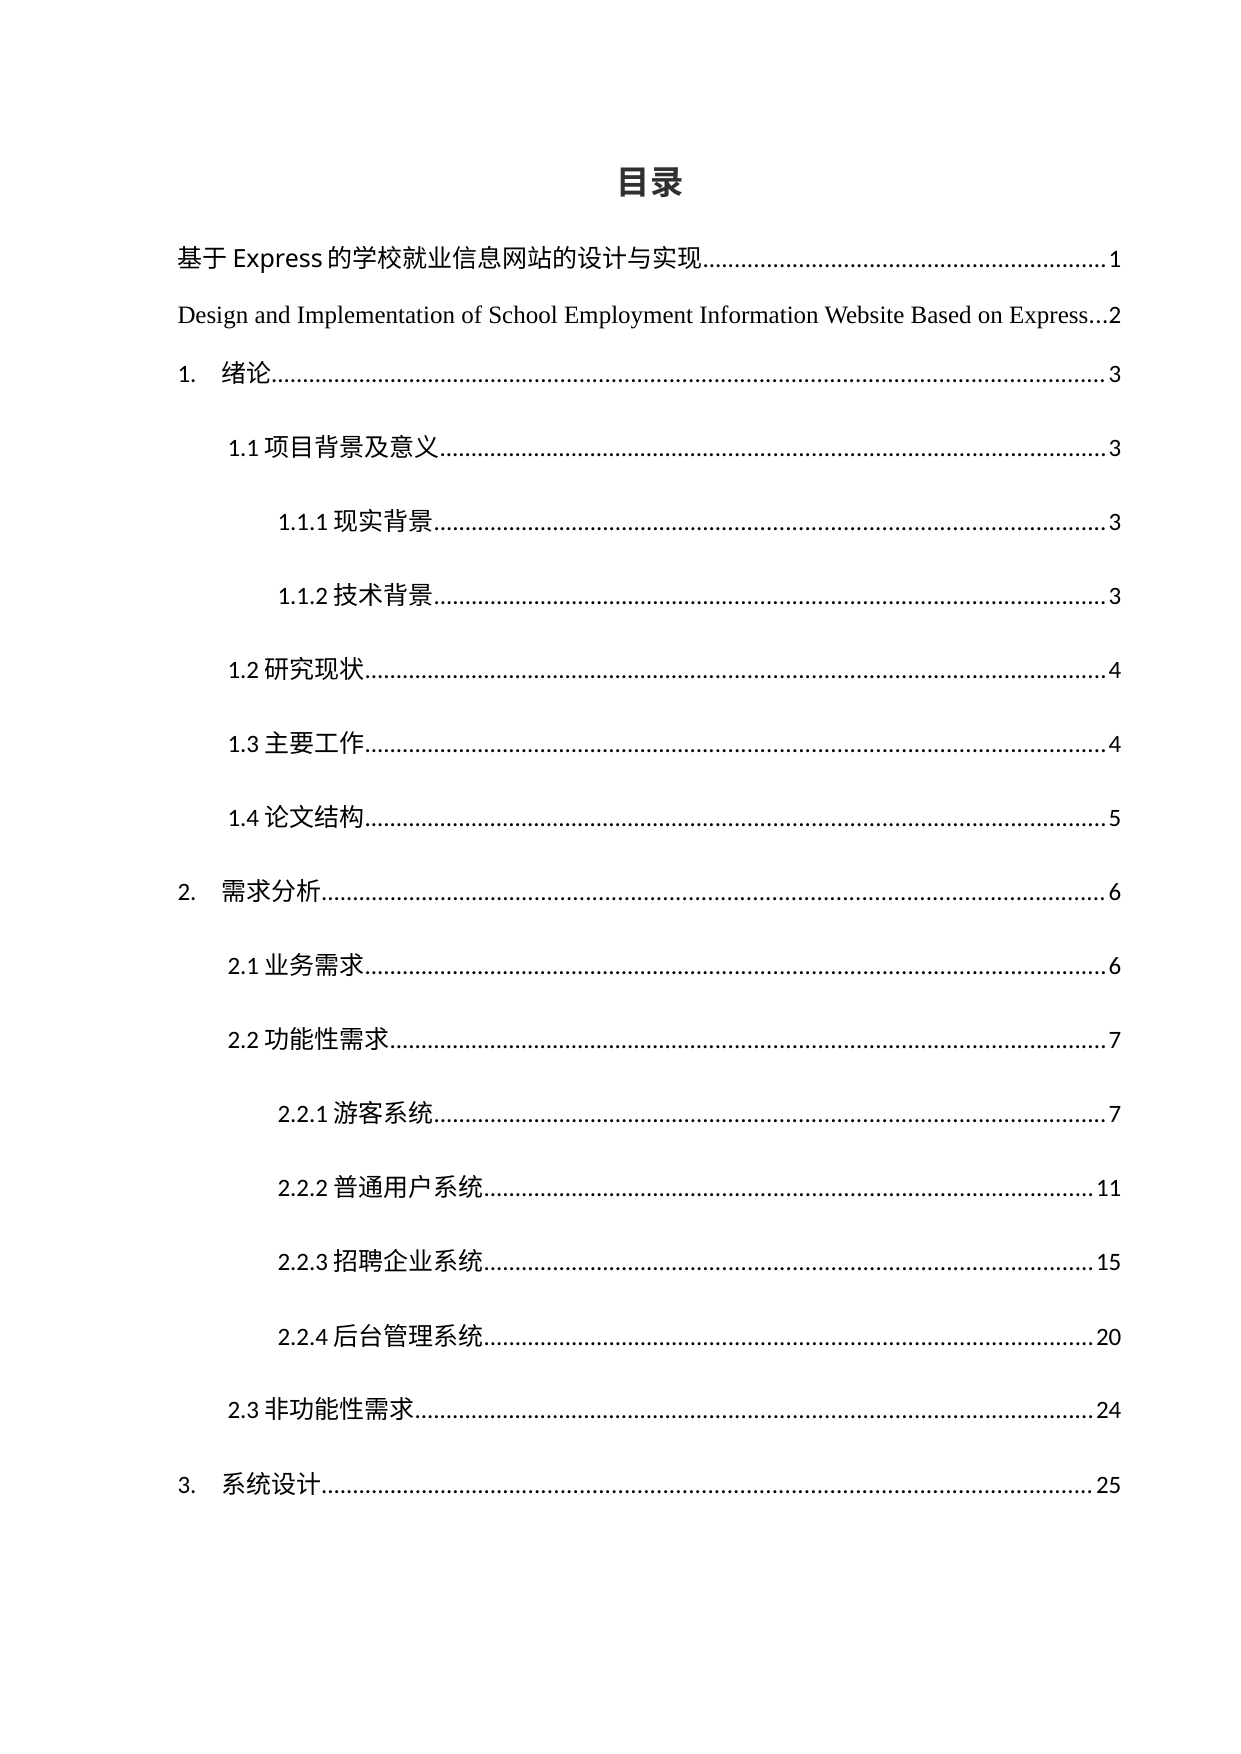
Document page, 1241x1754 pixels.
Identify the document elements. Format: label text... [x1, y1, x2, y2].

text 2.2.3 招聘企业系统 15 [277, 1227, 1122, 1292]
text 目录 [177, 148, 1122, 213]
text 1.4 论文结构 5 [227, 783, 1122, 848]
text 1.1.1 现实背景 3 [277, 487, 1122, 552]
text 基于Express的学校就业信息网站的设计与实现 1 [177, 224, 1122, 289]
text 2.2 功能性需求 7 [227, 1005, 1122, 1070]
text 2.2.1 游客系统 7 [277, 1079, 1122, 1144]
text 1.2 研究现状 4 [227, 635, 1122, 700]
text 2. 需求分析 6 [177, 857, 1122, 922]
text 1.1.2 技术背景 3 [277, 561, 1122, 626]
text 2.2.2 普通用户系统 11 [277, 1153, 1122, 1218]
text 1.1 项目背景及意义 3 [227, 413, 1122, 478]
text 2.1 业务需求 6 [227, 931, 1122, 996]
text 3. 系统设计 25 [177, 1450, 1122, 1515]
text 1. 绪论 3 [177, 339, 1122, 404]
text 1.3 主要工作 4 [227, 709, 1122, 774]
text 2.2.4 后台管理系统 20 [277, 1302, 1122, 1367]
text 2.3 非功能性需求 24 [227, 1376, 1122, 1441]
text Design and Implementation of School Employment Information Website Based on Express 2 [177, 299, 1122, 331]
